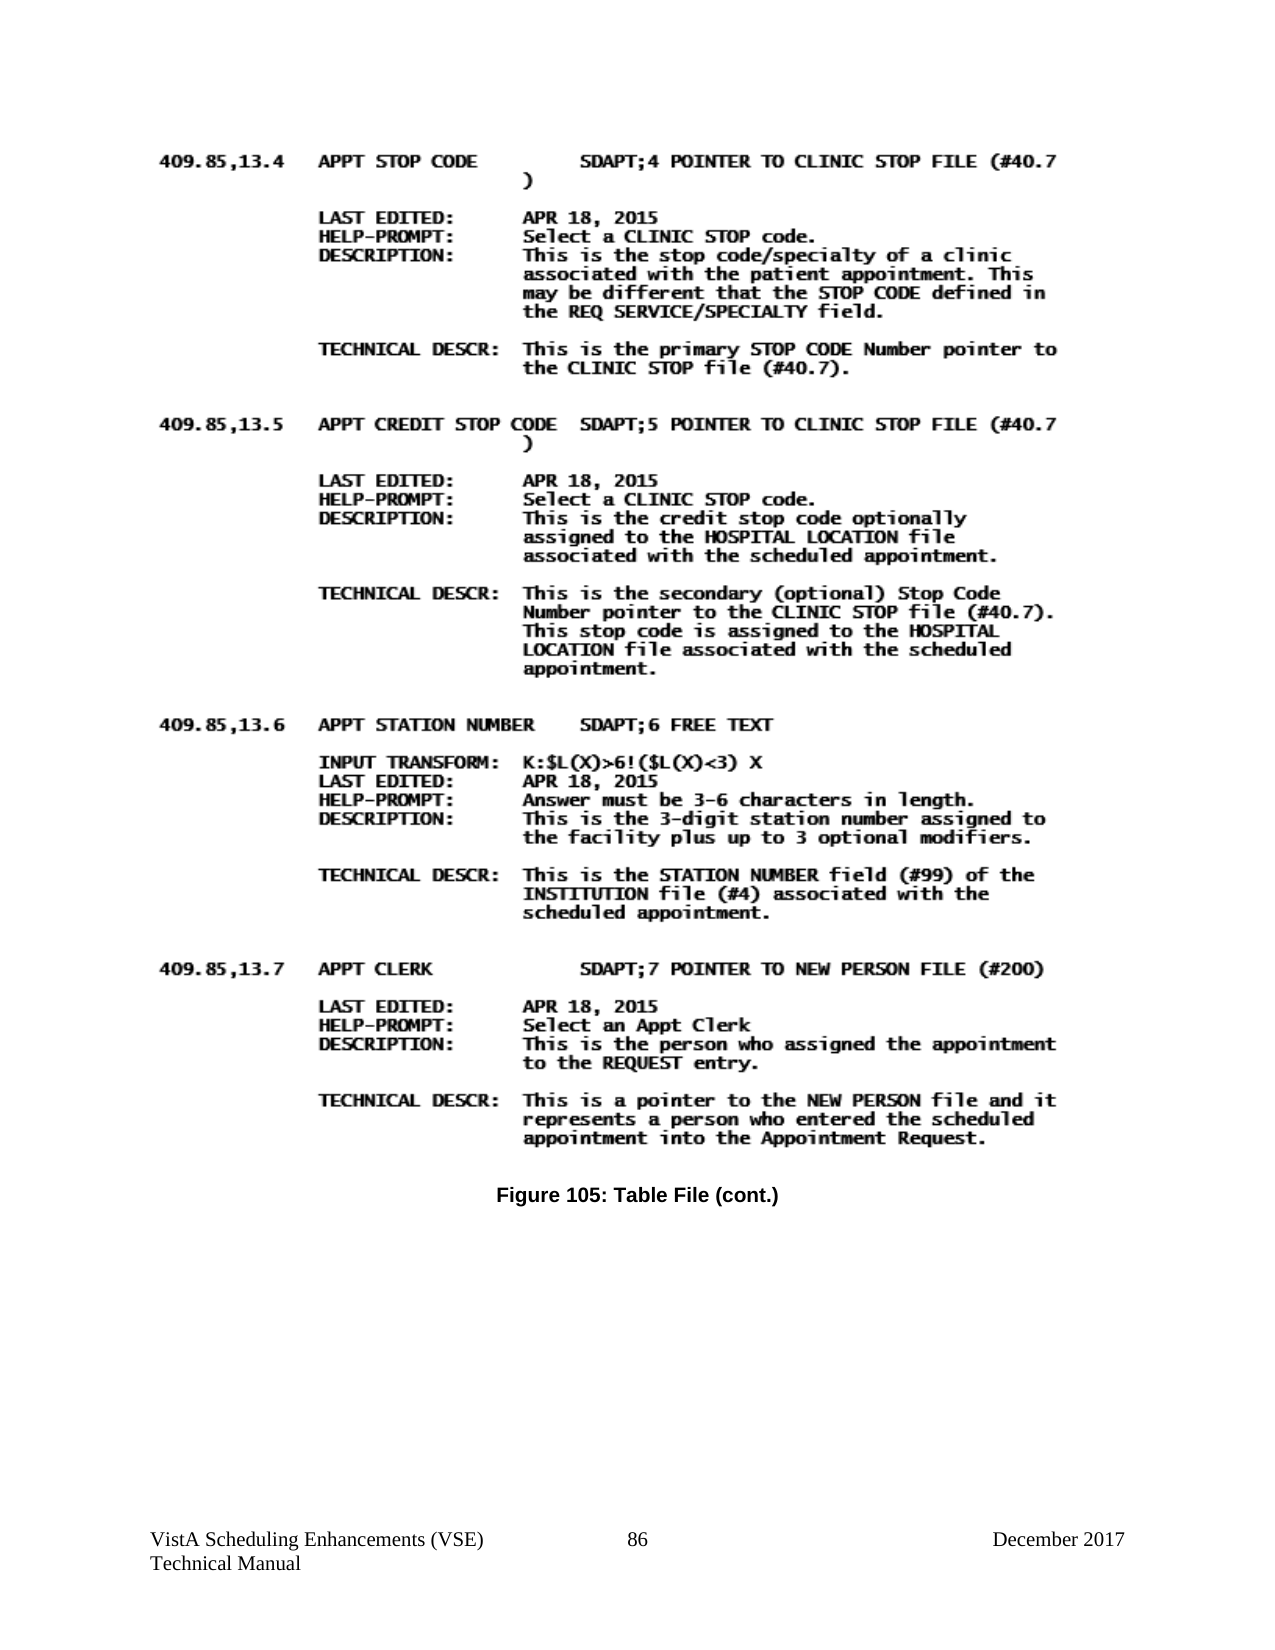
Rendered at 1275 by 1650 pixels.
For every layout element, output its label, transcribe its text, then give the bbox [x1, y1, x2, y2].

picture [150, 150, 1086, 1171]
